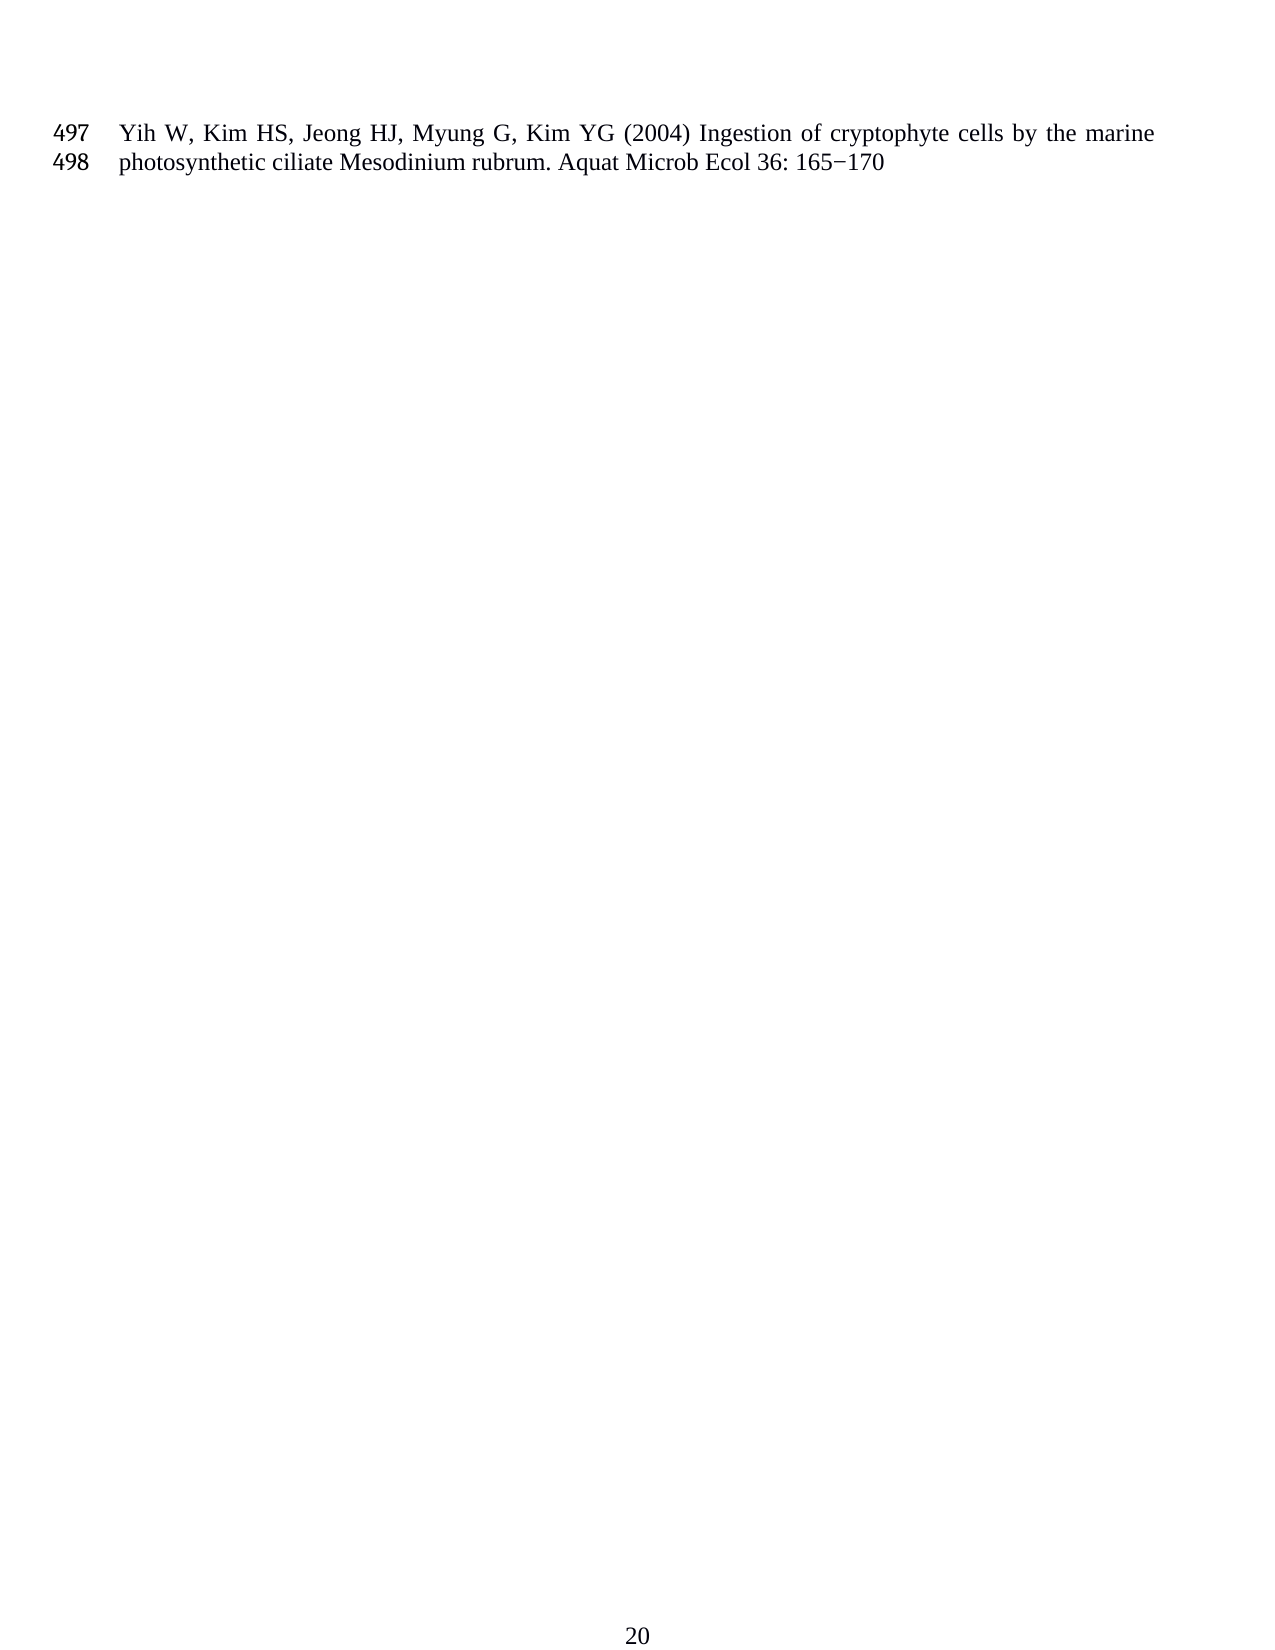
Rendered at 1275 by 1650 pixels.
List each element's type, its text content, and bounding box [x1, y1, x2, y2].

text Yih W, Kim HS, Jeong HJ, Myung G, Kim YG (2004) Ingestion of cryptophyte cells by the marine photosynthetic ciliate Mesodinium rubrum. Aquat Microb Ecol 36: 165−170 [118, 118, 1156, 176]
